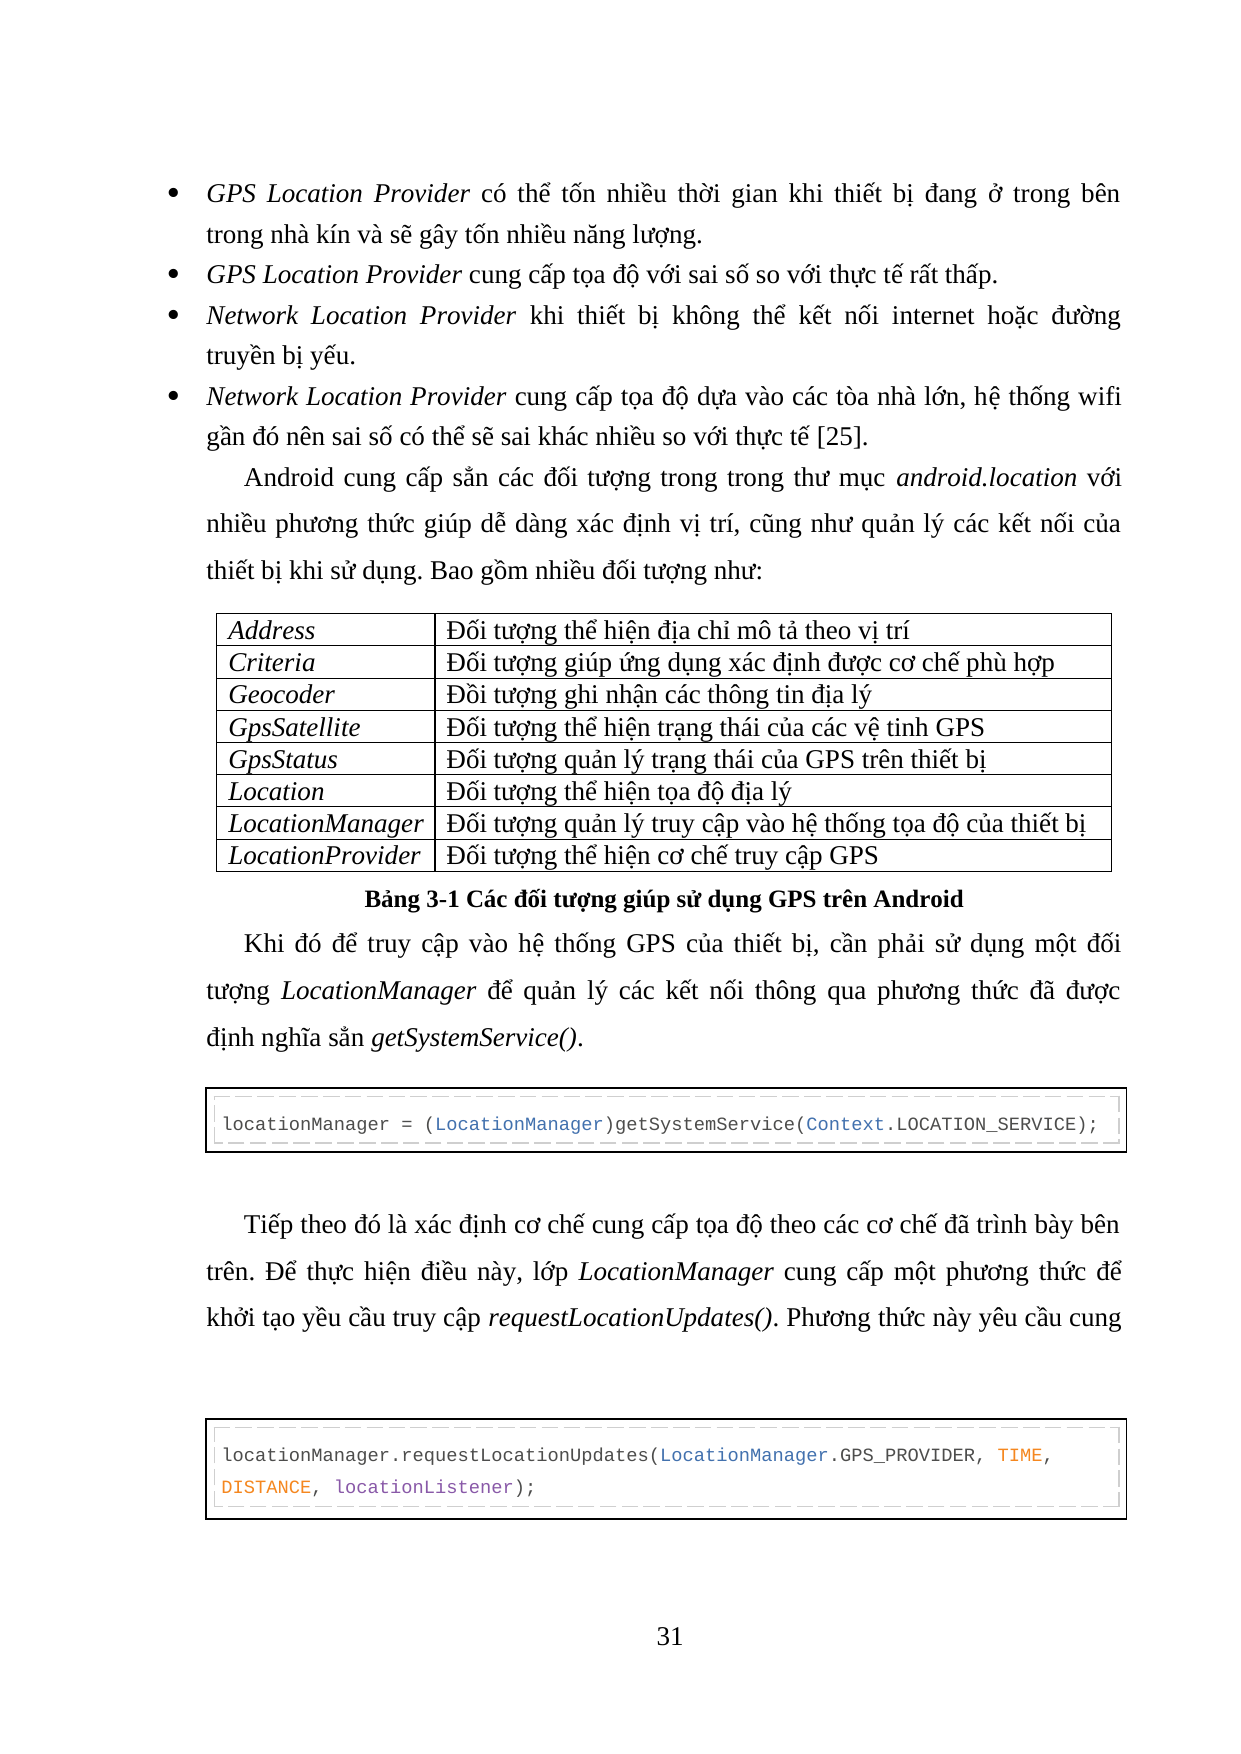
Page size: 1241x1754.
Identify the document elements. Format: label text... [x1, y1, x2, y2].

table_cell Location [217, 775, 434, 806]
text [206, 1153, 1122, 1332]
text Bảng 3-1 Các đối tượng giúp sử dụng GPS trên Android [206, 884, 1122, 913]
text GPS Location Provider có thể tốn nhiều thời gian khi thiết bị đang ở trong bên trong nhà kín và sẽ gây tốn nhiều năng lượng. [169, 177, 1122, 249]
text Network Location Provider cung cấp tọa độ dựa vào các tòa nhà lớn, hệ thống wifi gần đó nên sai số có thể sẽ sai khác nhiều so với thực tế . [169, 380, 1122, 451]
table_cell Criteria [217, 646, 434, 677]
table_cell LocationProvider [217, 840, 434, 871]
text Android cung cấp sẳn các đối tượng trong trong thư mục android.location với nhiều phương thức giúp dễ dàng xác định vị trí, cũng như quản lý các kết nối của thiết bị khi sử dụng. Bao gồm nhiều đối tượng như: [206, 461, 1122, 585]
table_cell Đối tượng thể hiện cơ chế truy cập GPS [436, 840, 1111, 871]
table_cell Đối tượng quản lý truy cập vào hệ thống tọa độ của thiết bị [436, 807, 1111, 838]
table_cell GpsStatus [217, 743, 434, 774]
table_header Address [217, 614, 434, 645]
table_cell LocationManager [217, 807, 434, 838]
text Khi đó để truy cập vào hệ thống GPS của thiết bị, cần phải sử dụng một đối tượng LocationManager để quản lý các kết nối thông qua phương thức đã được định nghĩa sẳn getSystemService(). [206, 927, 1122, 1052]
text Network Location Provider khi thiết bị không thể kết nối internet hoặc đường truyền bị yếu. [169, 299, 1122, 370]
table_cell Geocoder [217, 679, 434, 710]
text GPS Location Provider cung cấp tọa độ với sai số so với thực tế rất thấp. [169, 258, 1122, 289]
table_cell Đối tượng quản lý trạng thái của GPS trên thiết bị [436, 743, 1111, 774]
table_cell GpsSatellite [217, 711, 434, 742]
table_cell Đối tượng giúp ứng dụng xác định được cơ chế phù hợp [436, 646, 1111, 677]
table_cell Đồi tượng ghi nhận các thông tin địa lý [436, 679, 1111, 710]
table_cell Đối tượng thể hiện trạng thái của các vệ tinh GPS [436, 711, 1111, 742]
table_cell Đối tượng thể hiện tọa độ địa lý [436, 775, 1111, 806]
table_header Đối tượng thể hiện địa chỉ mô tả theo vị trí [436, 614, 1111, 645]
